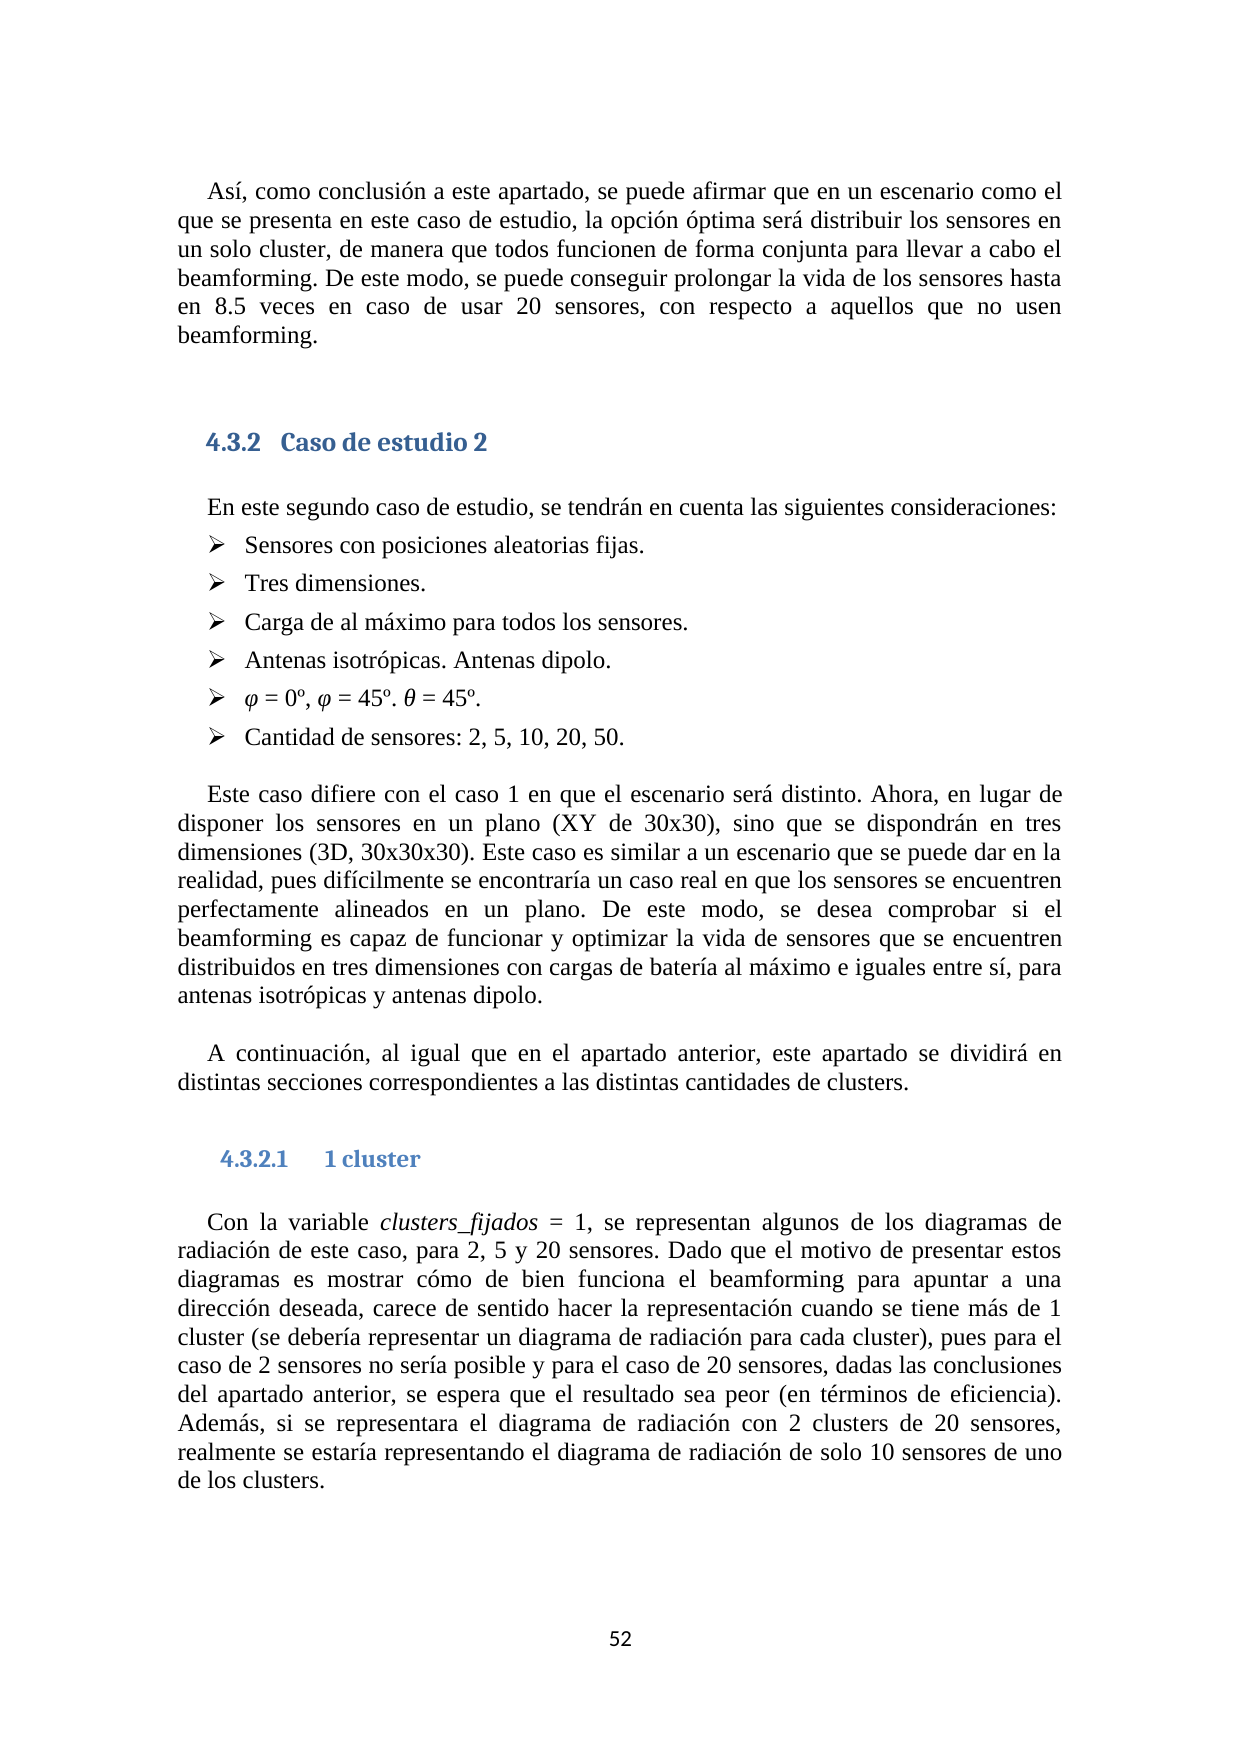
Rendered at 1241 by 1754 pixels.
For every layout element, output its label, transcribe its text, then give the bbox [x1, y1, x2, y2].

list φ = 0º, φ = 45º. θ = 45º. [207, 683, 1063, 712]
text Este caso difiere con el caso 1 en que el escenario será distinto. Ahora, en lugar de disponer los sensores en un plano (XY de 30x30), sino que se dispondrán en tres dimensiones (3D, 30x30x30). Este caso es similar a un escenario que se puede dar en la realidad, pues difícilmente se encontraría un caso real en que los sensores se encuentren perfectamente alineados en un plano. De este modo, se desea comprobar si el beamforming es capaz de funcionar y optimizar la vida de sensores que se encuentren distribuidos en tres dimensiones con cargas de batería al máximo e iguales entre sí, para antenas isotrópicas y antenas dipolo. [177, 779, 1063, 1009]
list Carga de al máximo para todos los sensores. [207, 607, 1063, 635]
text A continuación, al igual que en el apartado anterior, este apartado se dividirá en distintas secciones correspondientes a las distintas cantidades de clusters. [177, 1038, 1063, 1095]
text Así, como conclusión a este apartado, se puede afirmar que en un escenario como el que se presenta en este caso de estudio, la opción óptima será distribuir los sensores en un solo cluster, de manera que todos funcionen de forma conjunta para llevar a cabo el beamforming. De este modo, se puede conseguir prolongar la vida de los sensores hasta en 8.5 veces en caso de usar 20 sensores, con respecto a aquellos que no usen beamforming. [177, 176, 1063, 349]
list Tres dimensiones. [207, 568, 1063, 597]
subtitle Caso de estudio 2 [206, 427, 1063, 458]
list Antenas isotrópicas. Antenas dipolo. [207, 645, 1063, 674]
text Con la variable clusters_fijados = 1, se representan algunos de los diagramas de radiación de este caso, para 2, 5 y 20 sensores. Dado que el motivo de presentar estos diagramas es mostrar cómo de bien funciona el beamforming para apuntar a una dirección deseada, carece de sentido hacer la representación cuando se tiene más de 1 cluster (se debería representar un diagrama de radiación para cada cluster), pues para el caso de 2 sensores no sería posible y para el caso de 20 sensores, dadas las conclusiones del apartado anterior, se espera que el resultado sea peor (en términos de eficiencia). Además, si se representara el diagrama de radiación con 2 clusters de 20 sensores, realmente se estaría representando el diagrama de radiación de solo 10 sensores de uno de los clusters. [177, 1207, 1063, 1494]
list Sensores con posiciones aleatorias fijas. [207, 530, 1063, 559]
list Cantidad de sensores: 2, 5, 10, 20, 50. [207, 722, 1063, 750]
text En este segundo caso de estudio, se tendrán en cuenta las siguientes consideraciones: [177, 492, 1063, 520]
subtitle 1 cluster [220, 1145, 1063, 1174]
